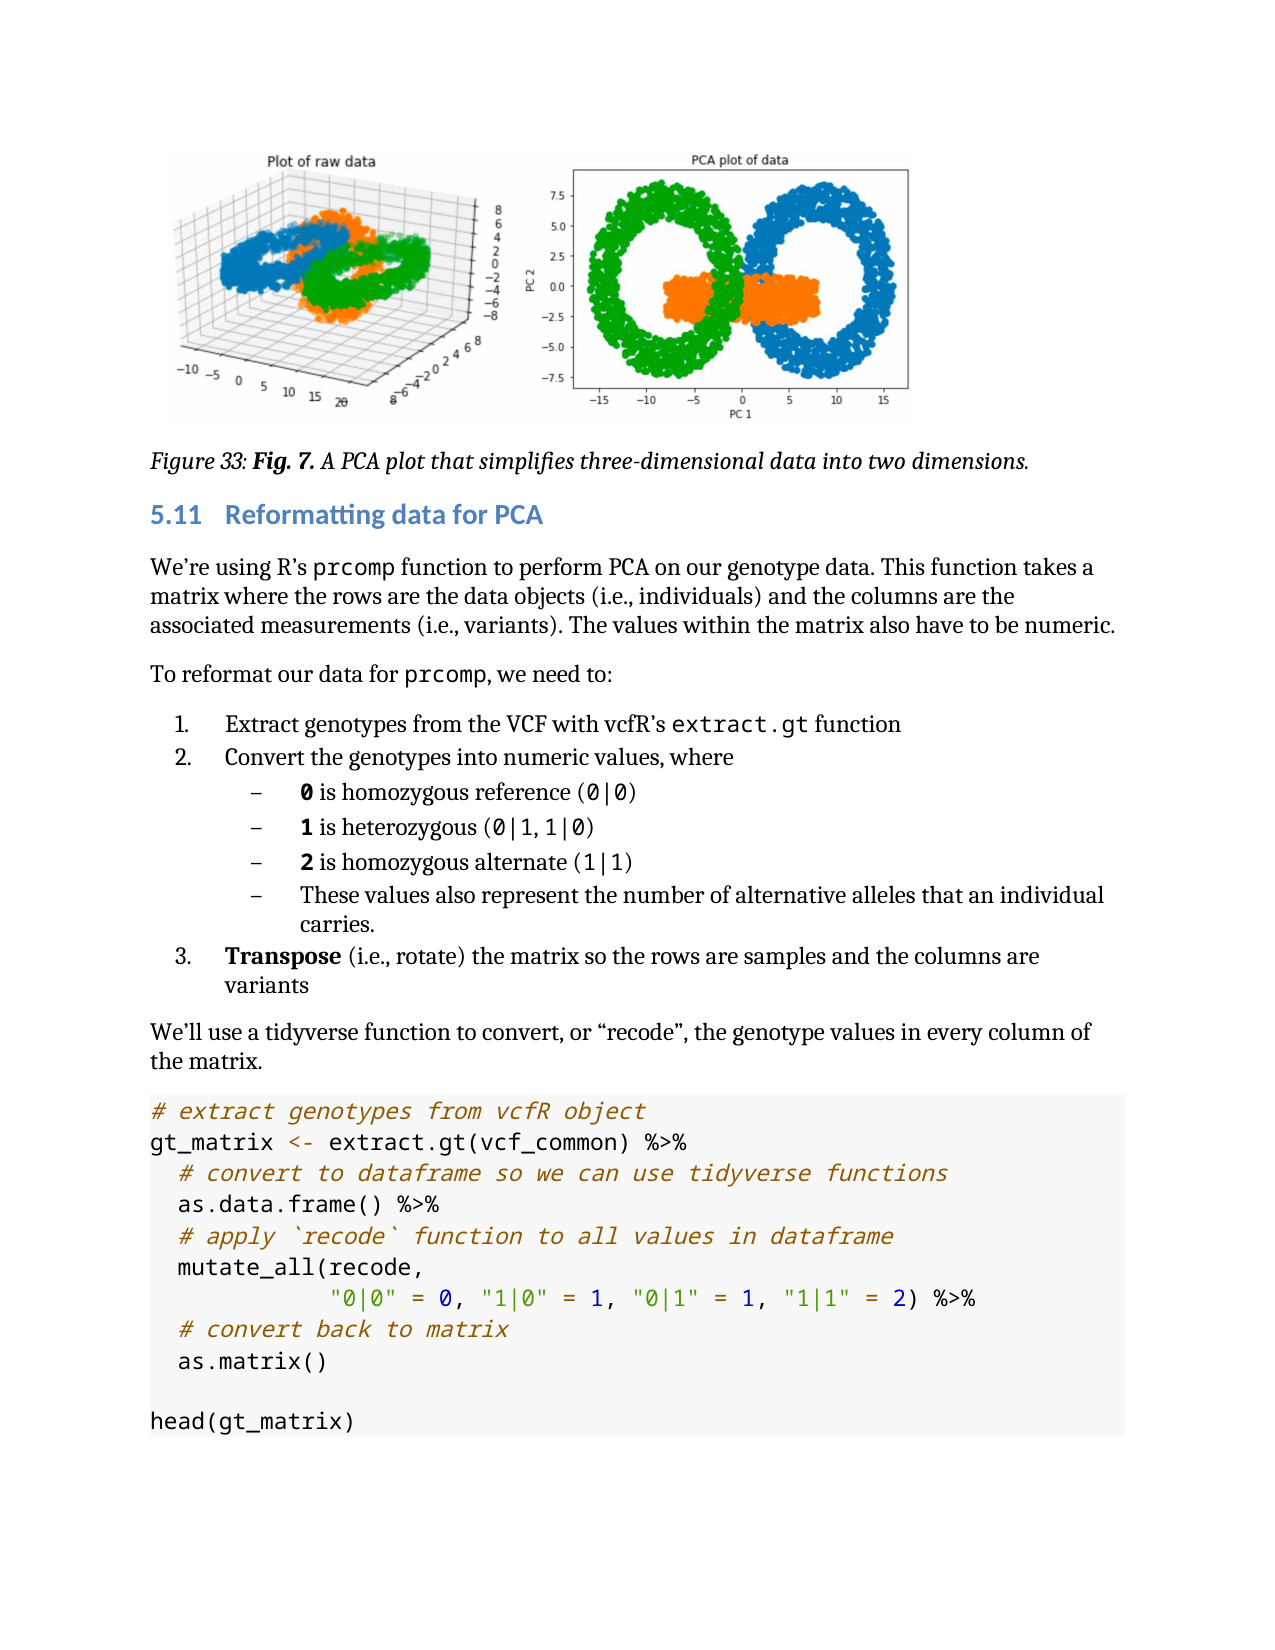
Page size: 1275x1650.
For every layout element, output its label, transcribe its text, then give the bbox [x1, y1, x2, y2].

list Transpose (i.e., rotate) the matrix so the rows are samples and the columns are variants [175, 942, 1125, 999]
picture [168, 150, 914, 426]
list 2 is homozygous alternate (1|1) [250, 846, 1125, 877]
list 1 is heterozygous (0|1, 1|0) [250, 811, 1125, 842]
text To reformat our data for prcomp, we need to: [150, 658, 1125, 689]
list Extract genotypes from the VCF with vcfR’s extract.gt function [175, 708, 1125, 739]
text We’re using R’s prcomp function to perform PCA on our genotype data. This function takes a matrix where the rows are the data objects (i.e., individuals) and the columns are the associated measurements (i.e., variants). The values within the matrix also have to be numeric. [150, 551, 1125, 639]
list Convert the genotypes into numeric values, where [175, 743, 1125, 772]
text We’ll use a tidyverse function to convert, or “recode”, the genotype values in every column of the matrix. [150, 1018, 1125, 1076]
subtitle 5.11 Reformatting data for PCA [150, 496, 1125, 532]
text # extract genotypes from vcfR object gt_matrix <- extract.gt(vcf_common) %>% # convert to dataframe so we can use tidyverse functions as.data.frame() %>% # apply `recode` function to all values in dataframe mutate_all(recode, "0|0" = 0, "1|0" = 1, "0|1" = 1, "1|1" = 2) %>% # convert back to matrix as.matrix() head(gt_matrix) [150, 1094, 1125, 1436]
list These values also represent the number of alternative alleles that an individual carries. [250, 881, 1125, 938]
list 0 is homozygous reference (0|0) [250, 776, 1125, 807]
